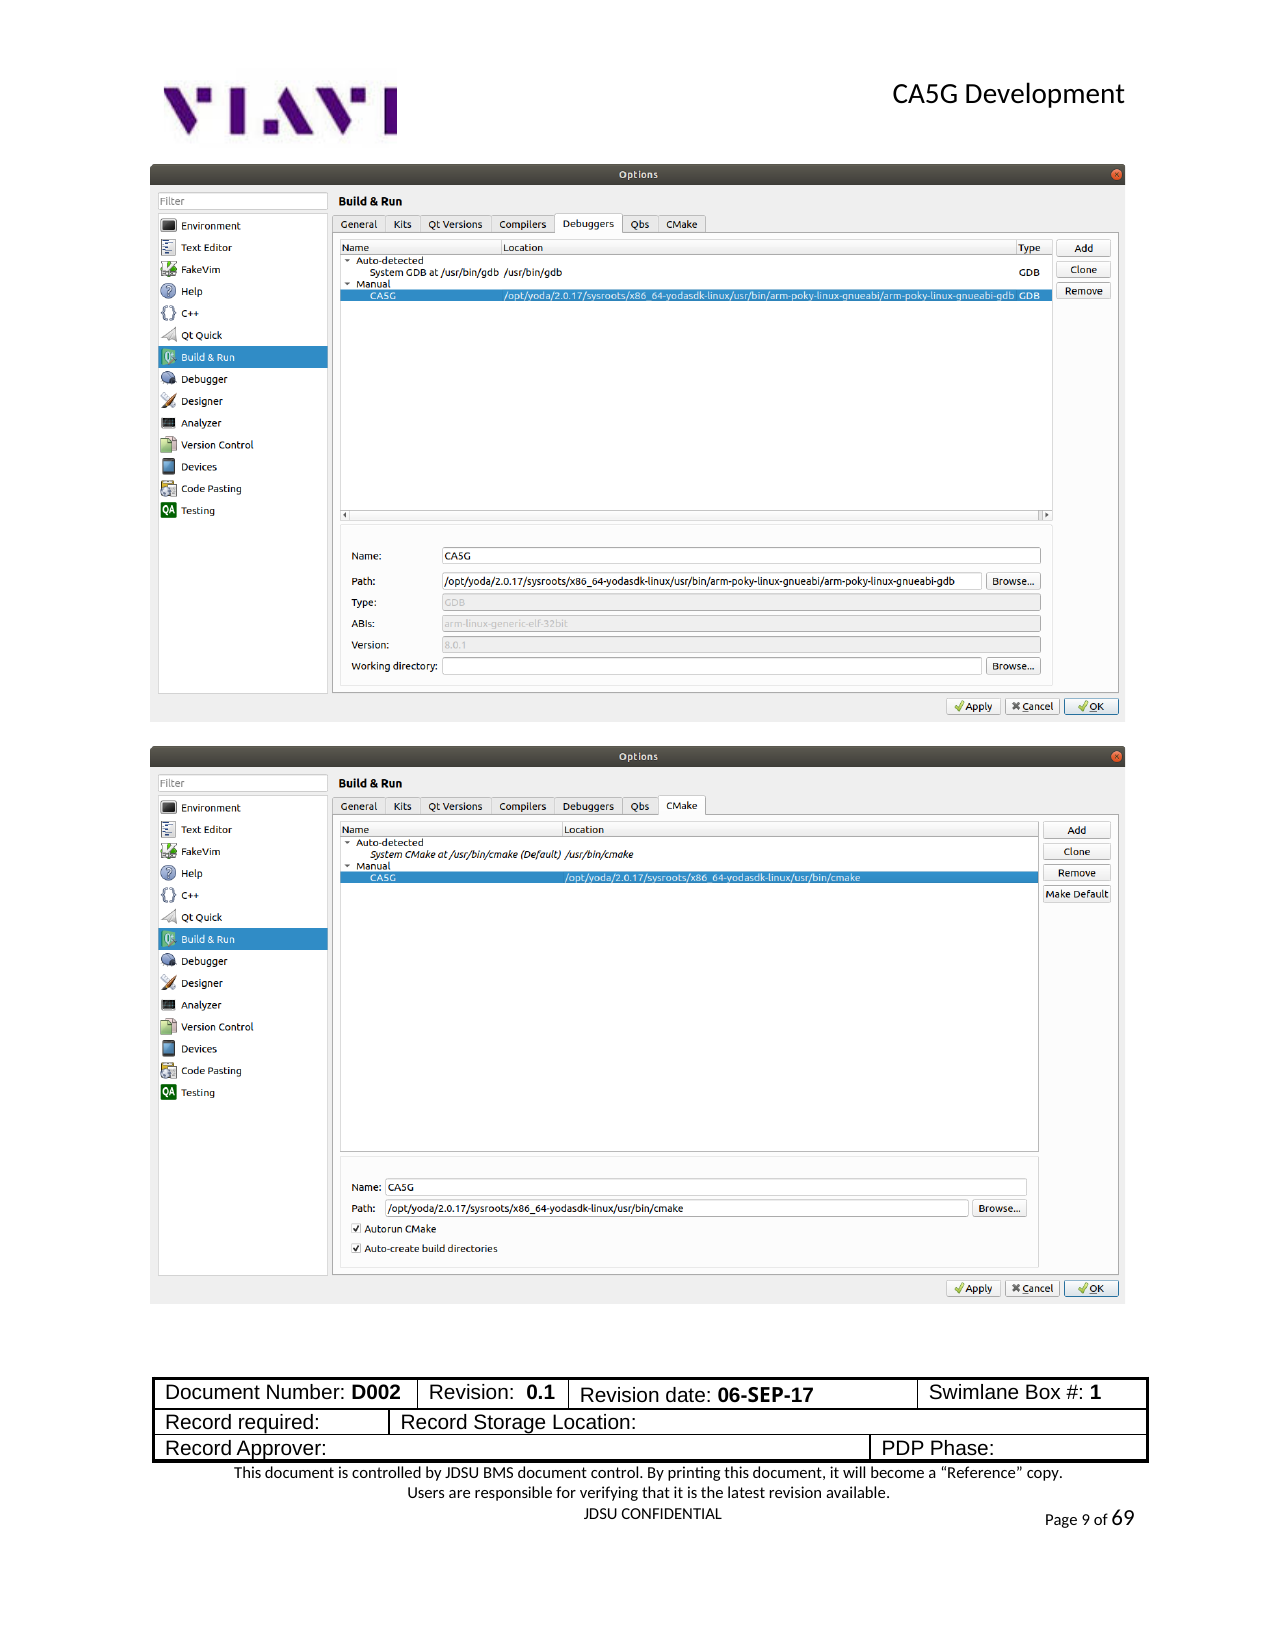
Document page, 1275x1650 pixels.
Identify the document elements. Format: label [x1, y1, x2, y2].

picture [150, 746, 1125, 1304]
picture [150, 164, 1125, 722]
picture [162, 68, 397, 146]
